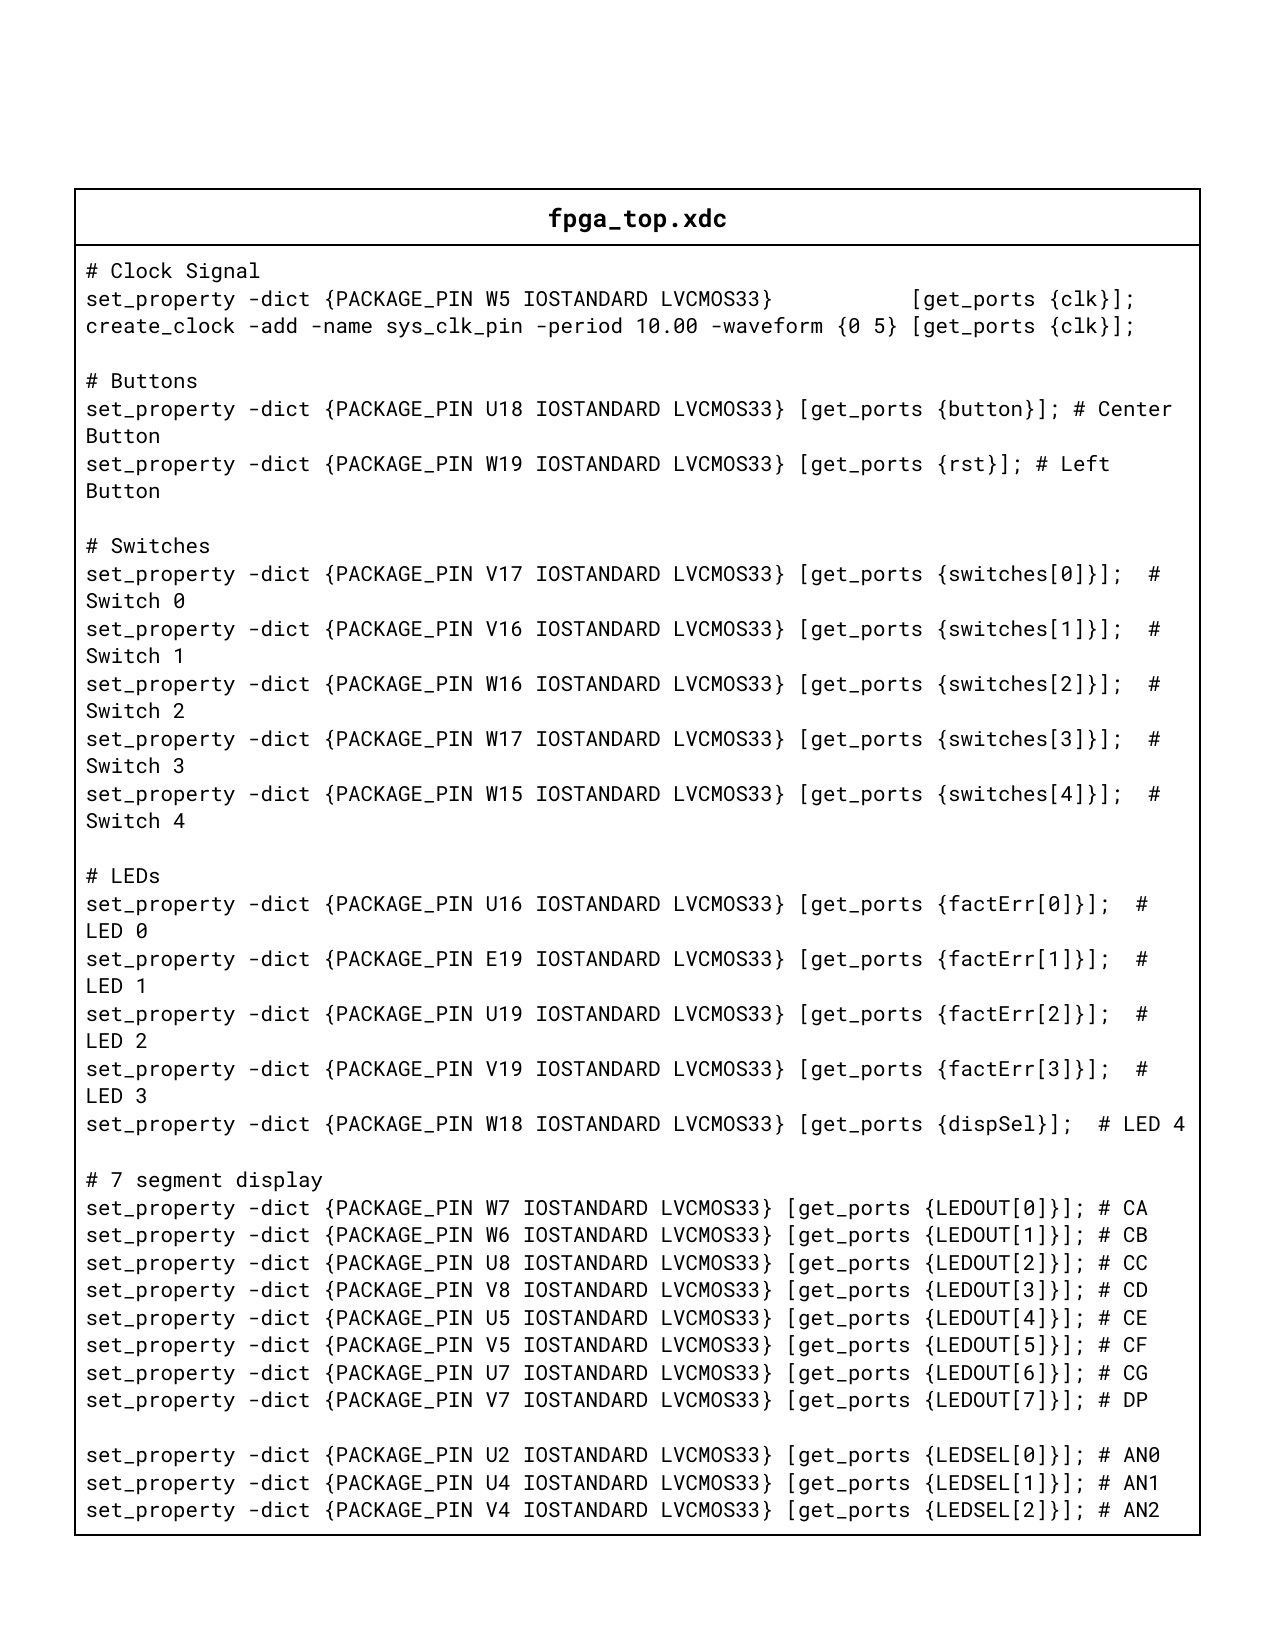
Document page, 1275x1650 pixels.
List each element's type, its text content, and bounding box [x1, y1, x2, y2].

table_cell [76, 246, 1199, 1533]
table_header fpga_top.xdc [76, 190, 1199, 244]
